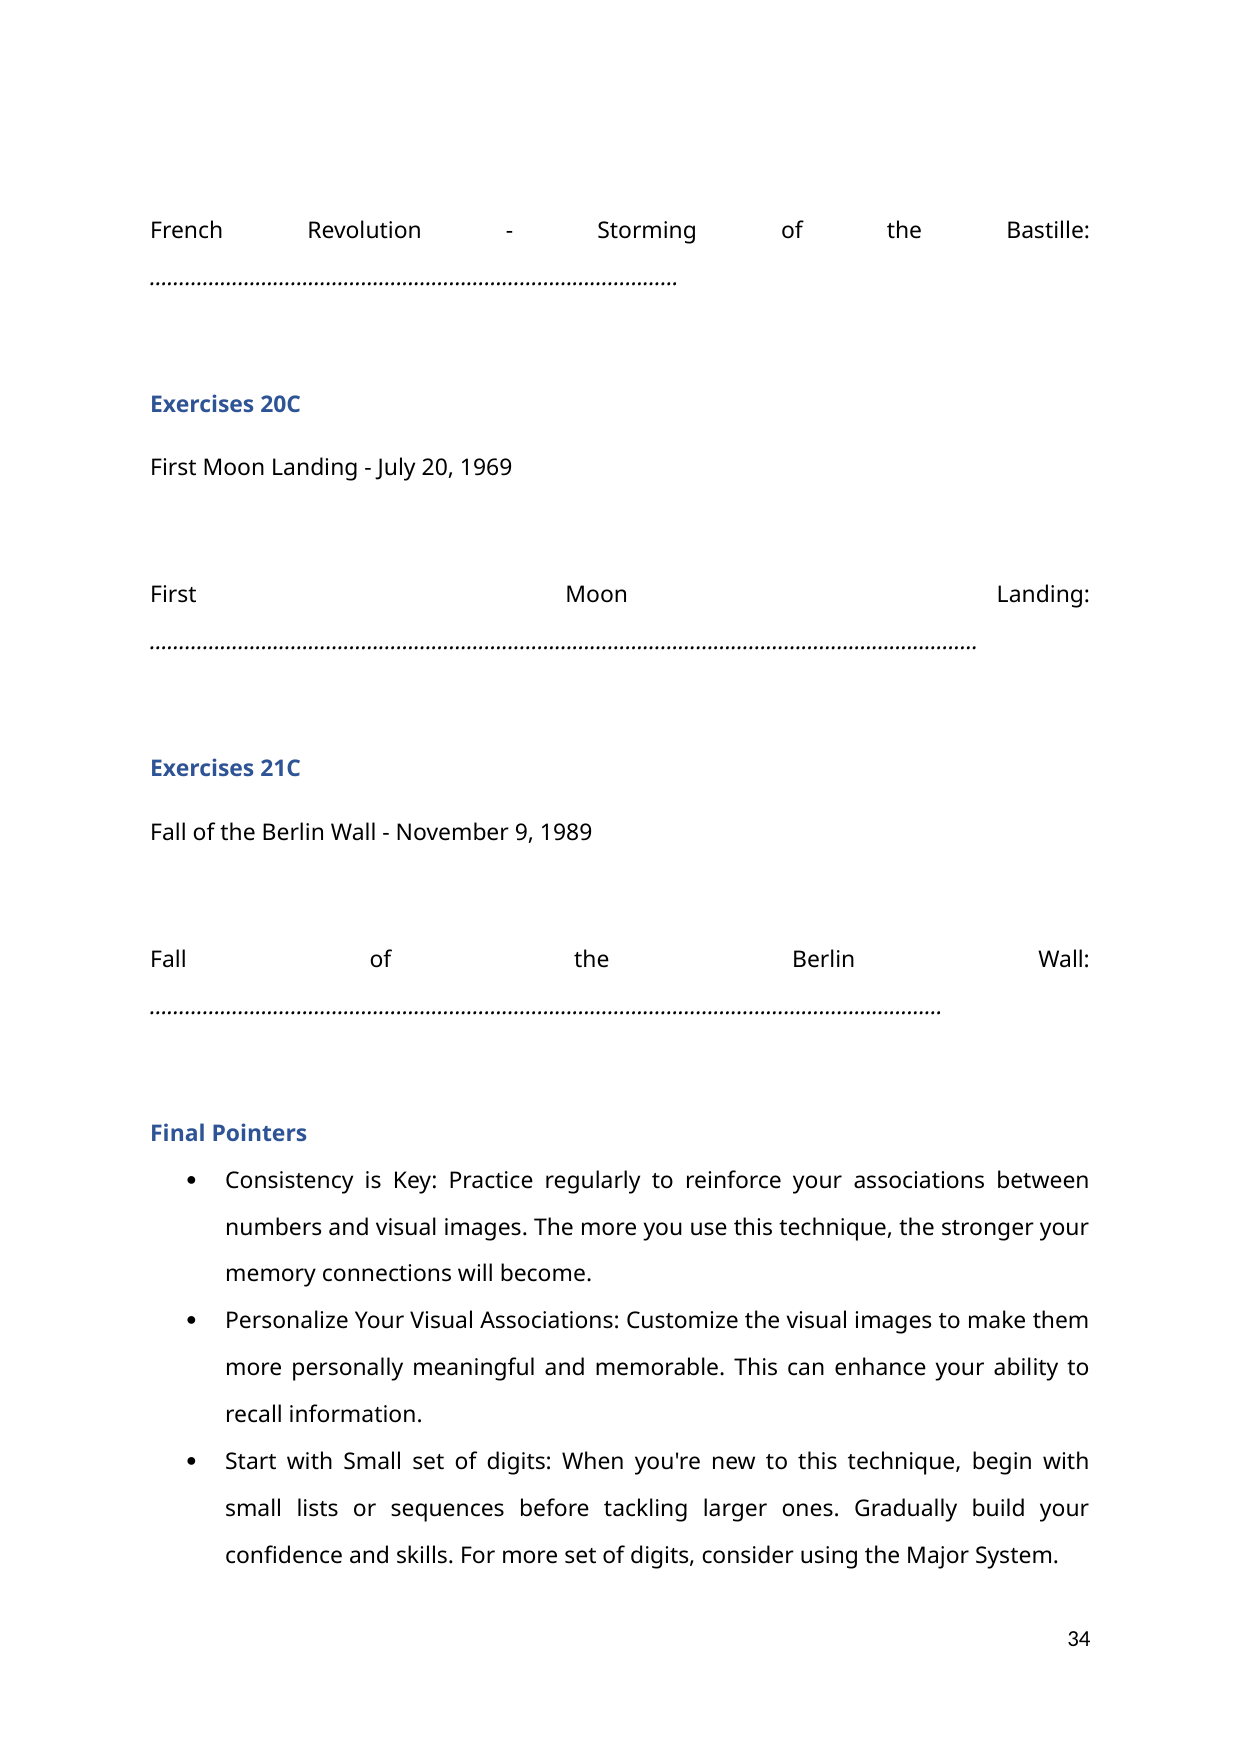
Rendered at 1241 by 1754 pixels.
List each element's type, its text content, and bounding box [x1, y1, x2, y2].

text First Moon Landing - July 20, 1969 [150, 451, 1090, 482]
text Fall of the Berlin Wall - November 9, 1989 [150, 816, 1090, 847]
subtitle Final Pointers [150, 1117, 1090, 1148]
text Exercises 20C [150, 387, 1090, 419]
text Fall of the Berlin Wall: ……………………………………………………………………………………………………………………… [150, 943, 1090, 1021]
text First Moon Landing: …………………………………………………………………………………………………………………………… [150, 578, 1090, 656]
text French Revolution - Storming of the Bastille: ……………………………………………………………………………… [150, 213, 1090, 292]
list Consistency is Key: Practice regularly to reinforce your associations between numbers and visual images. The more you use this technique, the stronger your memory connections will become. [187, 1163, 1090, 1288]
list Personalize Your Visual Associations: Customize the visual images to make them more personally meaningful and memorable. This can enhance your ability to recall information. [187, 1304, 1090, 1429]
text Exercises 21C [150, 752, 1090, 783]
list Start with Small set of digits: When you're new to this technique, begin with small lists or sequences before tackling larger ones. Gradually build your confidence and skills. For more set of digits, consider using the Major System. [187, 1445, 1090, 1570]
